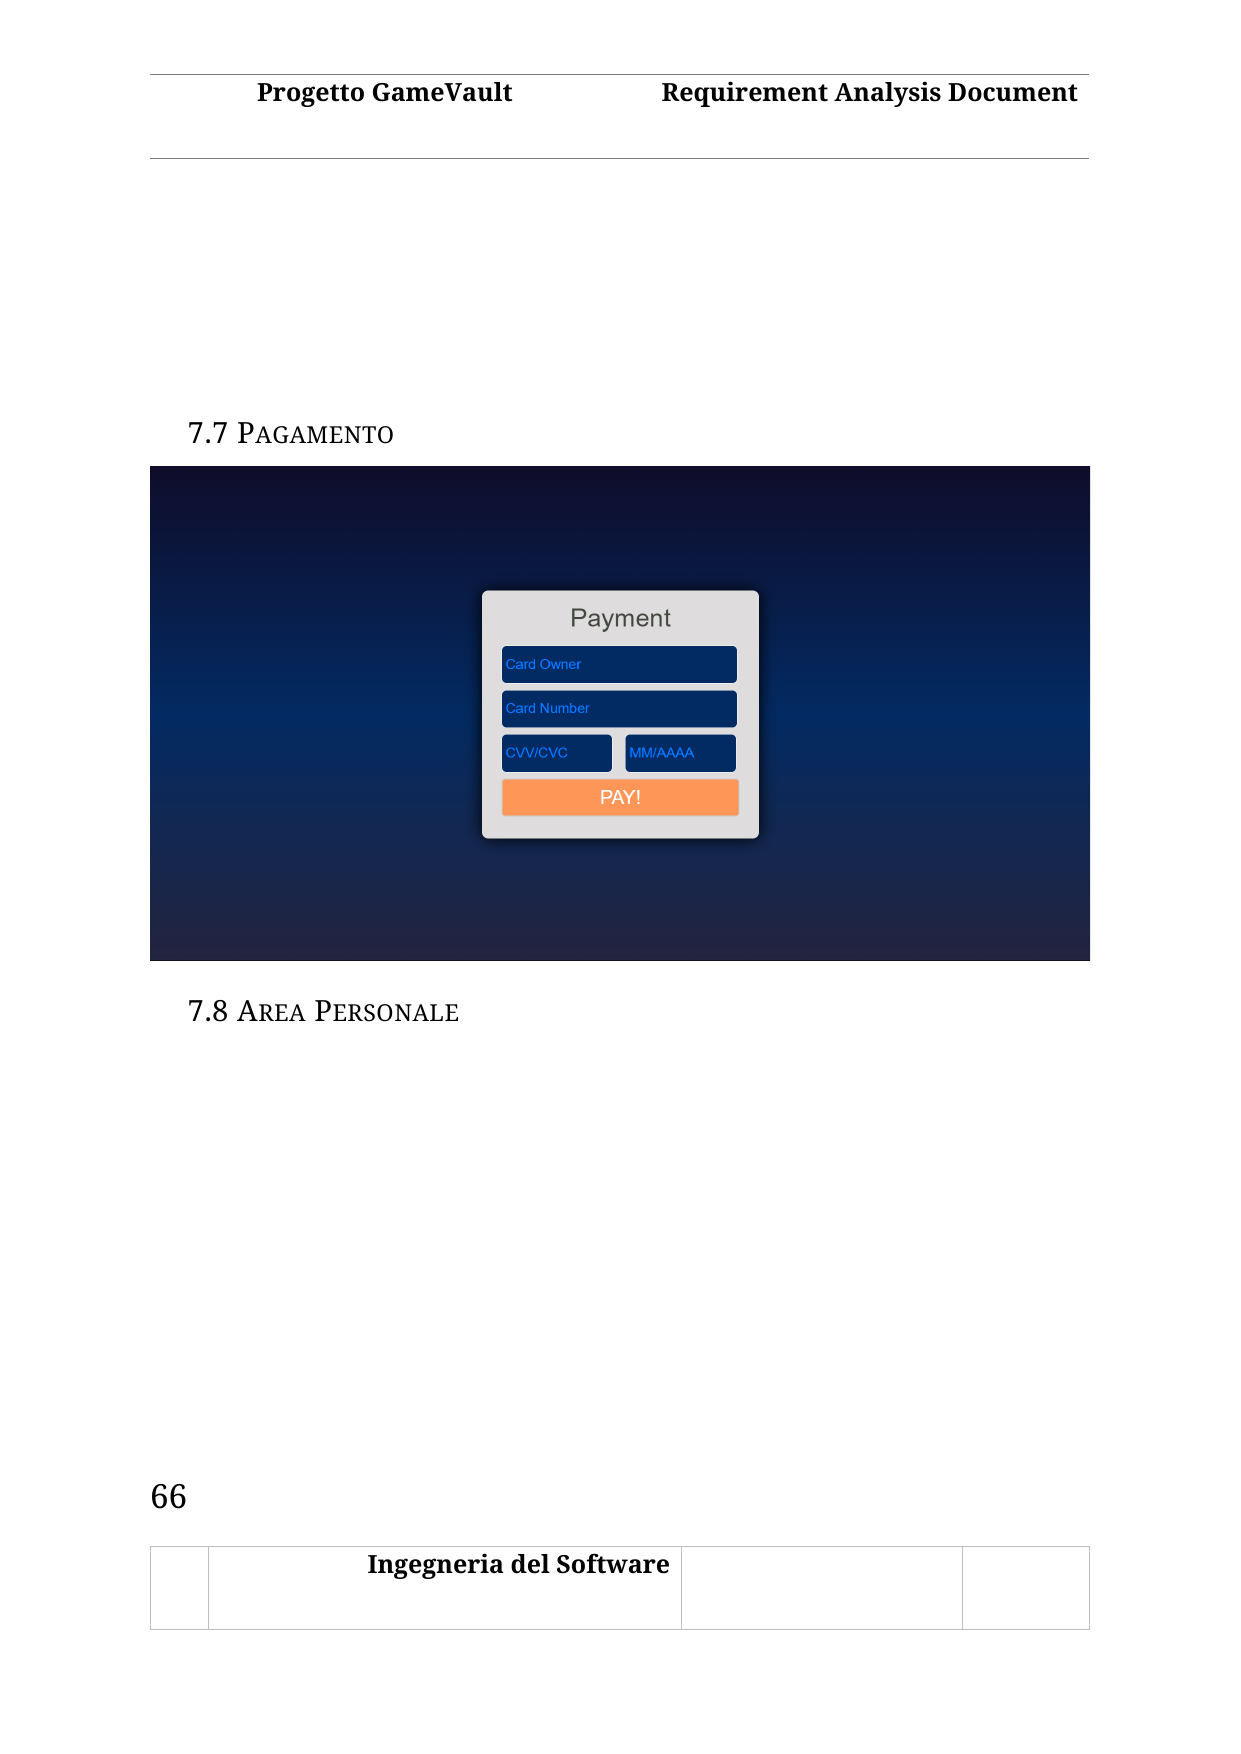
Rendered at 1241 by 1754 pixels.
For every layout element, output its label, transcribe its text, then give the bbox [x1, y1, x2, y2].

subtitle 7.7 Pagamento [150, 413, 1090, 452]
subtitle 7.8 Area Personale [150, 990, 1090, 1029]
picture [150, 466, 1091, 961]
